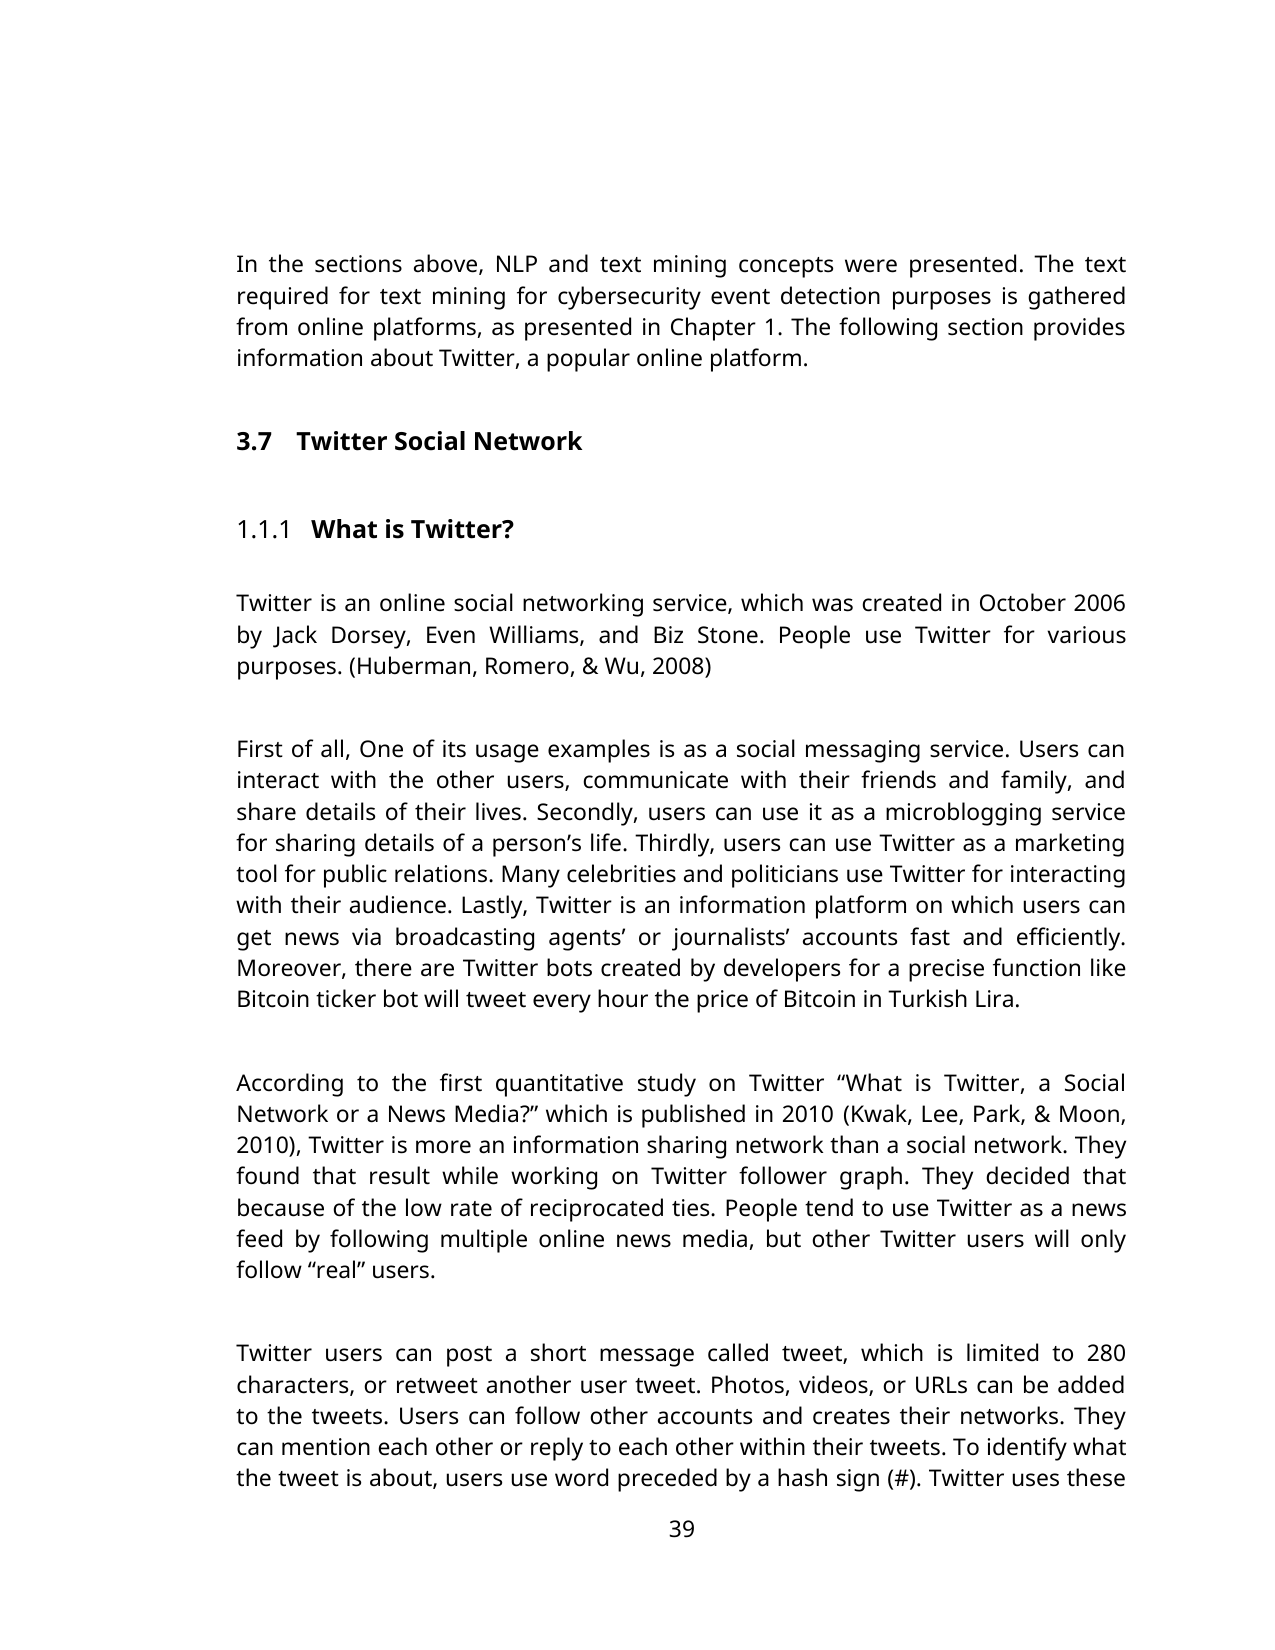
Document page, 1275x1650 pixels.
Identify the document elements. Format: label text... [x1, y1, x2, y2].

subtitle Twitter Social Network [236, 423, 1127, 457]
text According to the first quantitative study on Twitter “What is Twitter, a Social Network or a News Media?” which is published in 2010 (Kwak, Lee, Park, & Moon, 2010), Twitter is more an information sharing network than a social network. They found that result while working on Twitter follower graph. They decided that because of the low rate of reciprocated ties. People tend to use Twitter as a news feed by following multiple online news media, but other Twitter users will only follow “real” users. [236, 1067, 1127, 1285]
text Twitter is an online social networking service, which was created in October 2006 by Jack Dorsey, Even Williams, and Biz Stone. People use Twitter for various purposes. (Huberman, Romero, & Wu, 2008) [236, 587, 1127, 681]
text In the sections above, NLP and text mining concepts were presented. The text required for text mining for cybersecurity event detection purposes is gathered from online platforms, as presented in Chapter 1. The following section provides information about Twitter, a popular online platform. [236, 248, 1127, 373]
subtitle What is Twitter? [236, 512, 1127, 546]
text First of all, One of its usage examples is as a social messaging service. Users can interact with the other users, communicate with their friends and family, and share details of their lives. Secondly, users can use it as a microblogging service for sharing details of a person’s life. Thirdly, users can use Twitter as a marketing tool for public relations. Many celebrities and politicians use Twitter for interacting with their audience. Lastly, Twitter is an information platform on which users can get news via broadcasting agents’ or journalists’ accounts fast and efficiently. Moreover, there are Twitter bots created by developers for a precise function like Bitcoin ticker bot will tweet every hour the price of Bitcoin in Turkish Lira. [236, 733, 1127, 1014]
